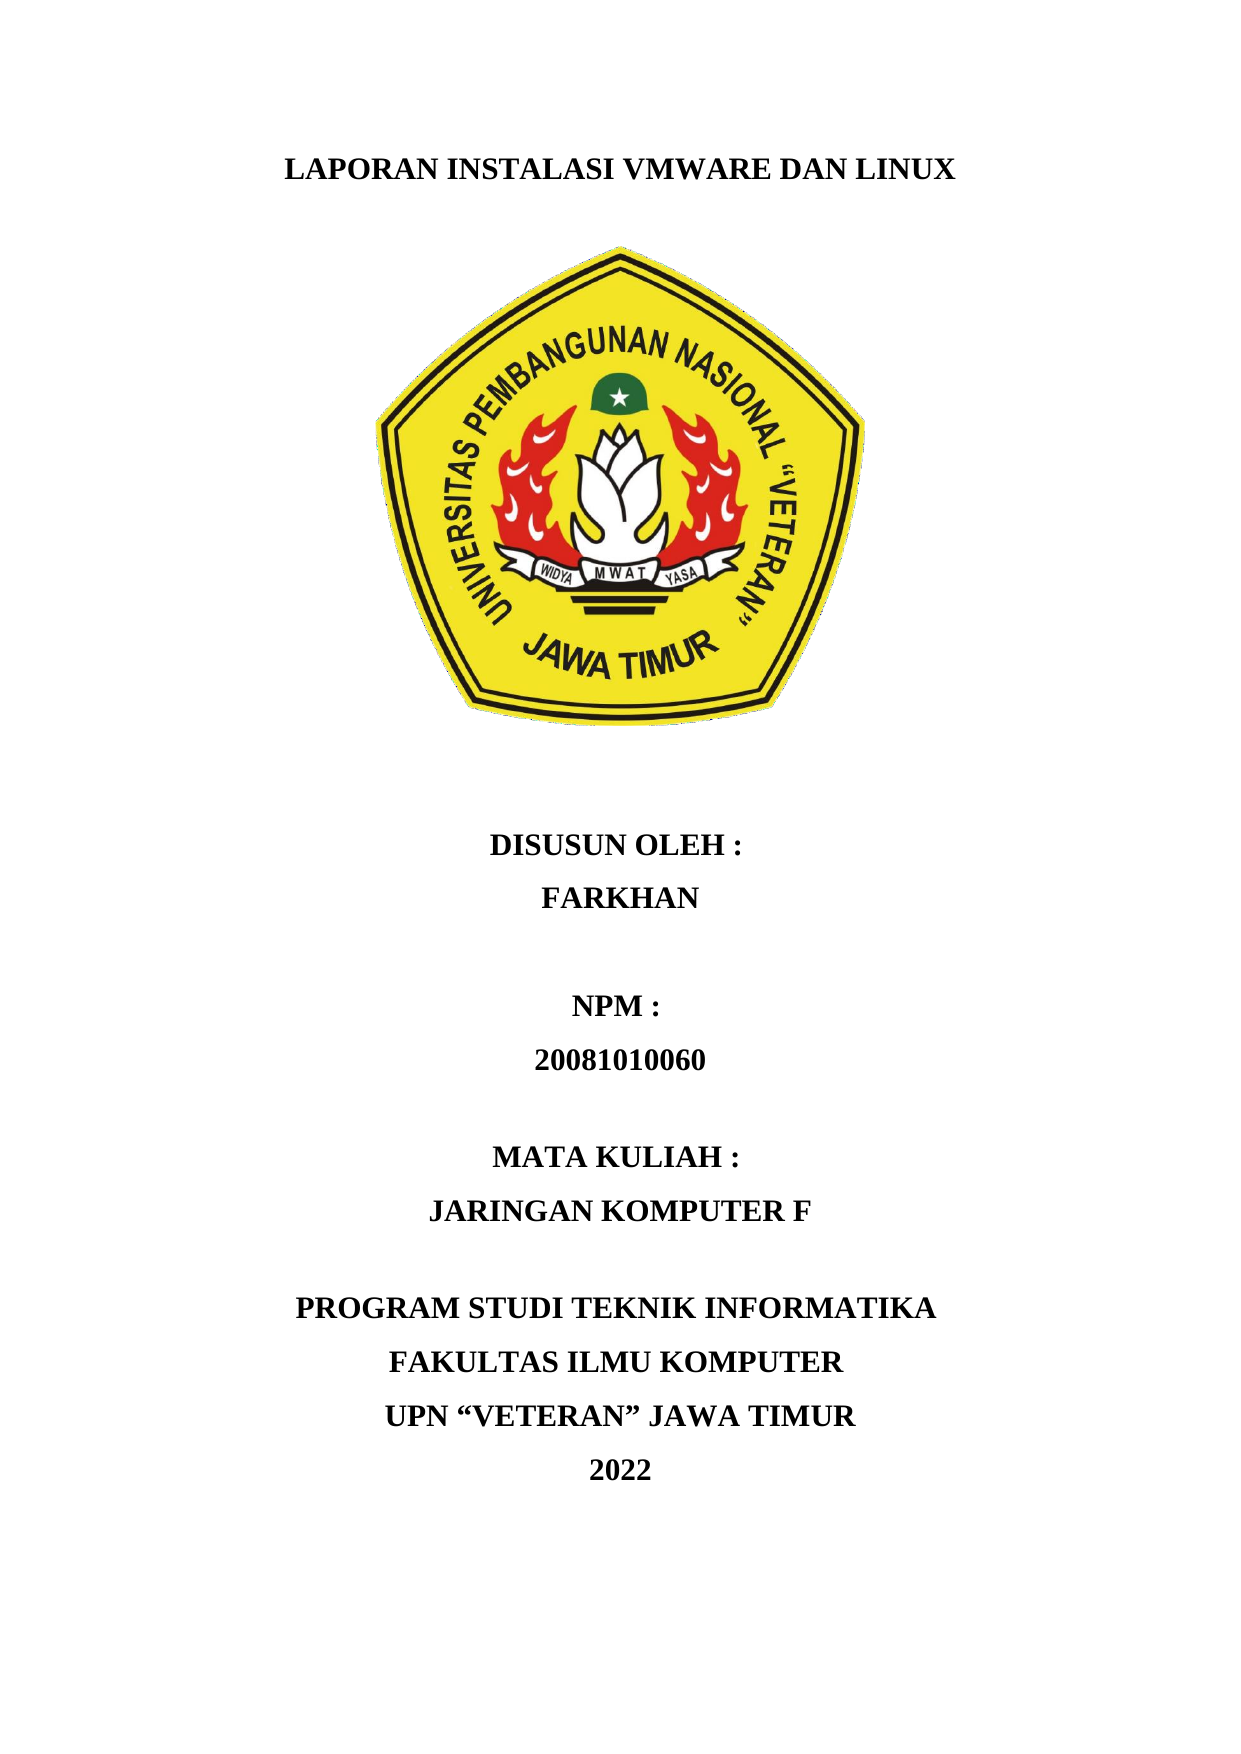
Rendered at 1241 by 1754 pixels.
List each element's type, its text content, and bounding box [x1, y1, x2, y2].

text UPN “VETERAN” JAWA TIMUR [150, 1397, 1090, 1433]
picture [375, 246, 865, 726]
text JARINGAN KOMPUTER F [150, 1192, 1090, 1228]
text NPM : [150, 987, 1090, 1023]
text 20081010060 [150, 1041, 1090, 1077]
text MATA KULIAH : [150, 1138, 1090, 1174]
text LAPORAN INSTALASI VMWARE DAN LINUX [150, 150, 1090, 186]
text FARKHAN [150, 880, 1090, 916]
text DISUSUN OLEH : [150, 826, 1090, 862]
text 2022 [150, 1451, 1090, 1487]
text PROGRAM STUDI TEKNIK INFORMATIKA [150, 1289, 1090, 1325]
text FAKULTAS ILMU KOMPUTER [150, 1343, 1090, 1379]
